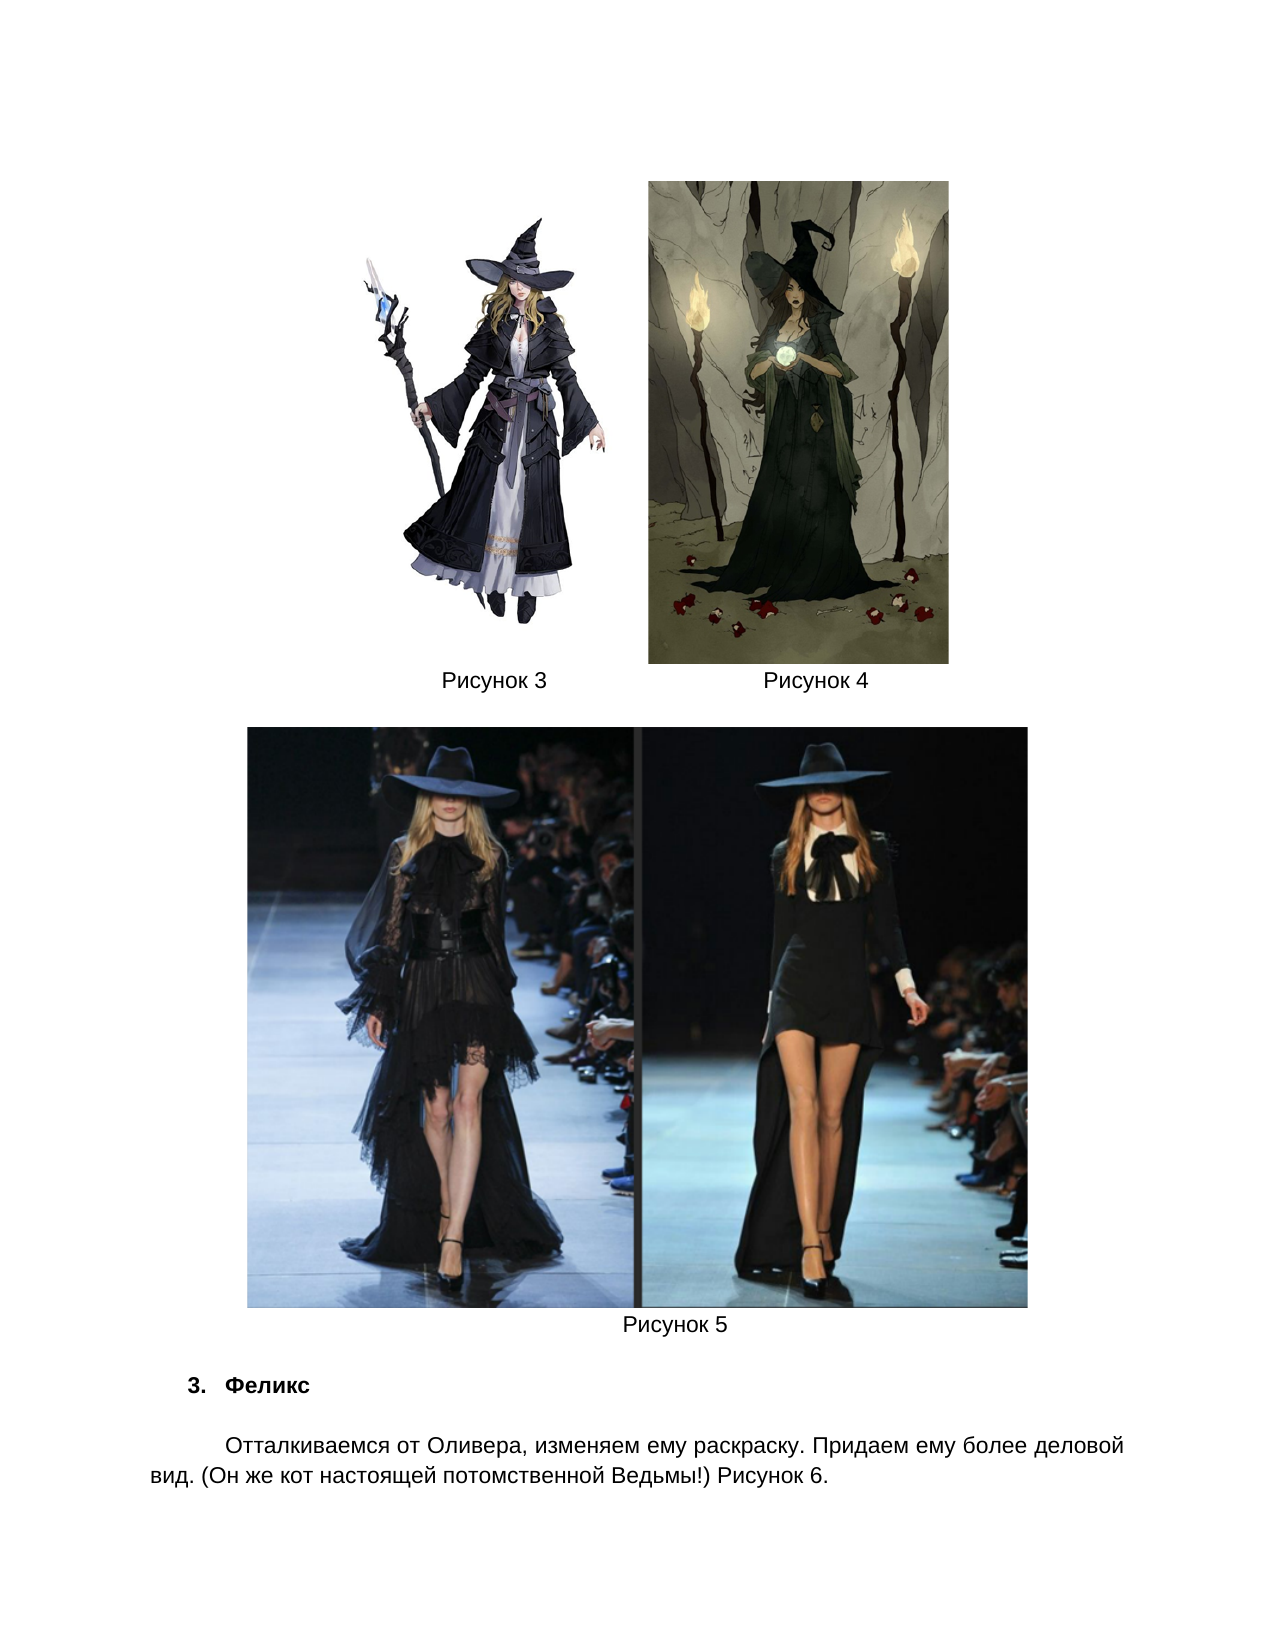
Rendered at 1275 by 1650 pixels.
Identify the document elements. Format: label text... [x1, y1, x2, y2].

picture [339, 180, 949, 664]
picture [247, 727, 1028, 1308]
text Рисунок 5 [150, 1311, 1125, 1338]
text Отталкиваемся от Оливера, изменяем ему раскраску. Придаем ему более деловой вид. (Он же кот настоящей потомственной Ведьмы!) Рисунок 6. [150, 1432, 1125, 1489]
text 3. Феликс [150, 1372, 1125, 1398]
text Рисунок 3 Рисунок 4 [150, 667, 1125, 694]
